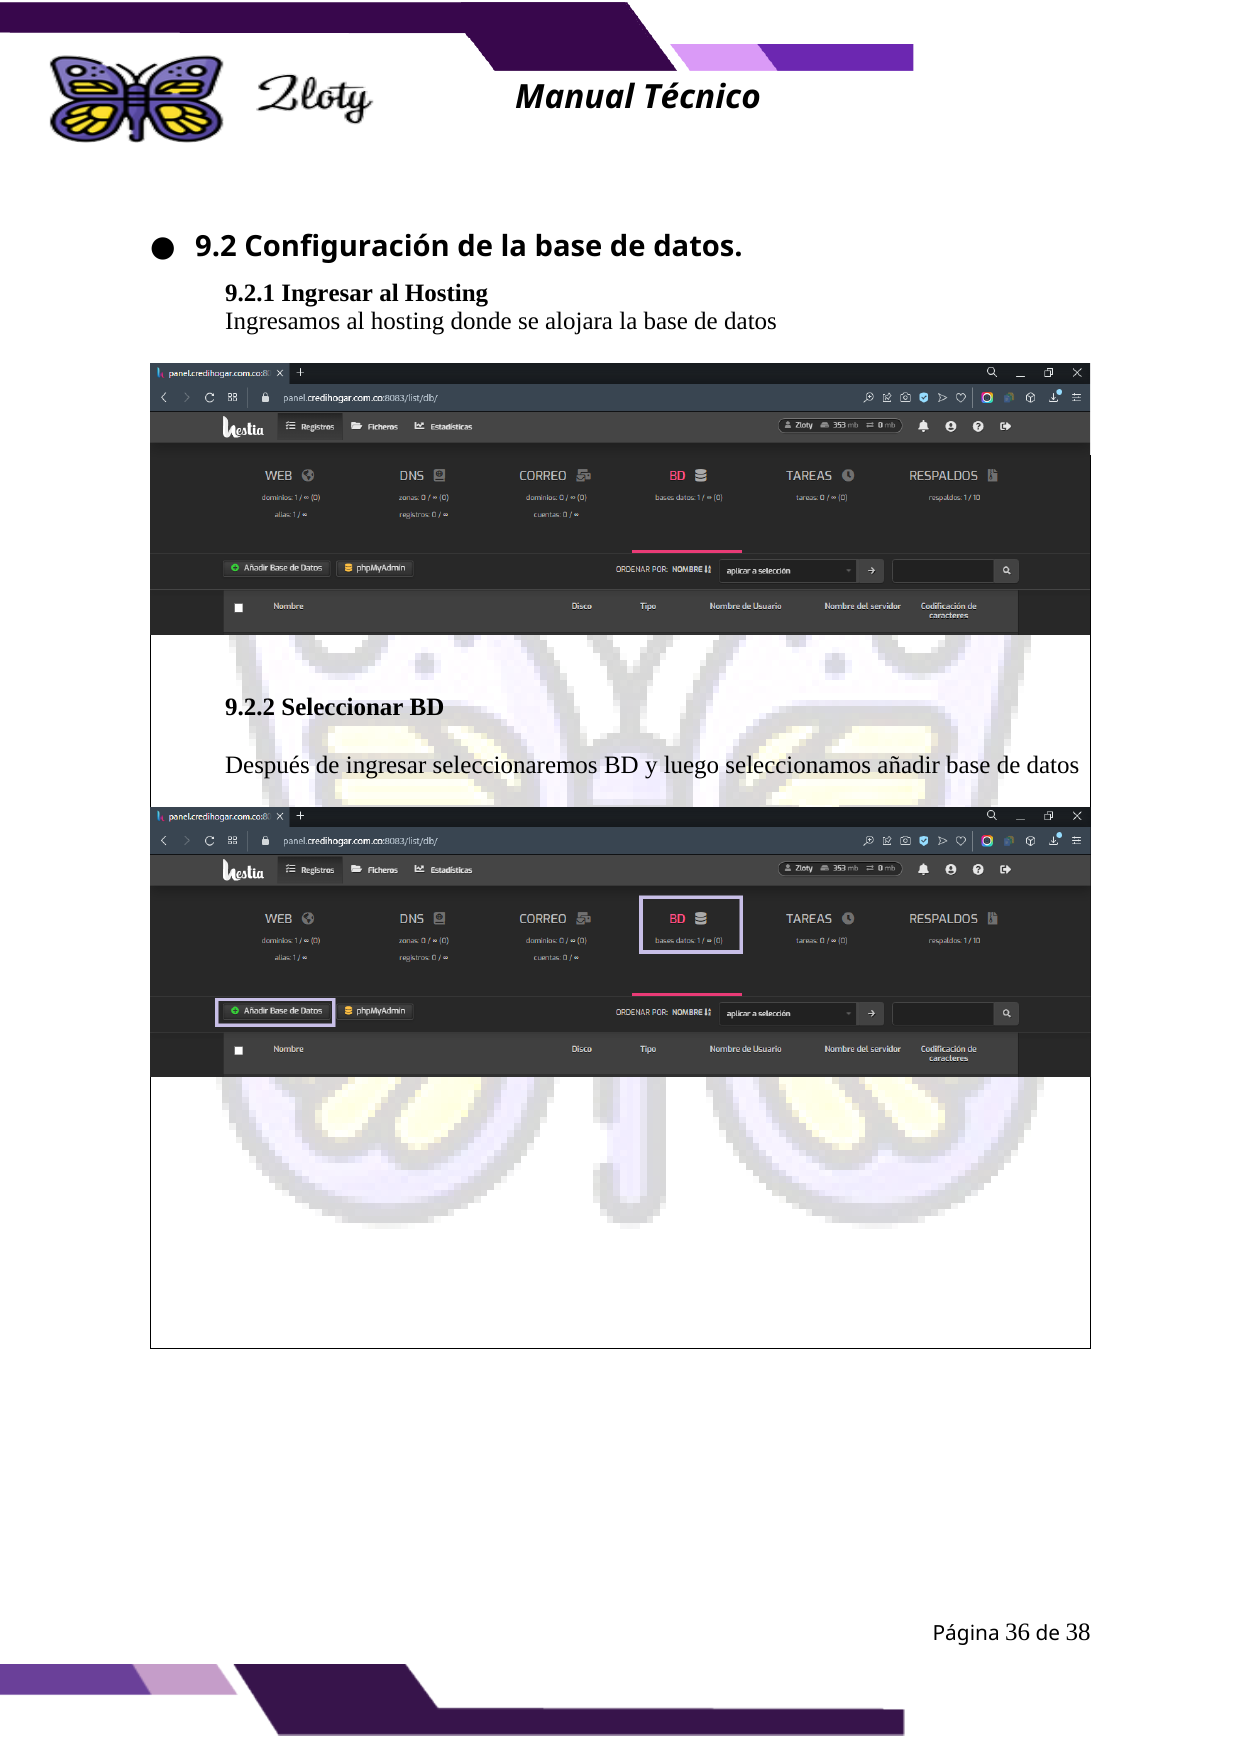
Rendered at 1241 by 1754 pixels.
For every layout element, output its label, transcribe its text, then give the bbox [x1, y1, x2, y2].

text Después de ingresar seleccionaremos BD y luego seleccionamos añadir base de datos [225, 750, 1090, 778]
picture [150, 807, 1091, 1077]
picture [0, 1664, 905, 1736]
picture [0, 2, 914, 166]
text 9.2.1 Ingresar al Hosting [225, 278, 1090, 306]
subtitle 9.2 Configuración de la base de datos. [150, 226, 1090, 265]
picture [150, 363, 1091, 635]
text Ingresamos al hosting donde se alojara la base de datos [225, 306, 1090, 335]
text 9.2.2 Seleccionar BD [225, 692, 1090, 721]
